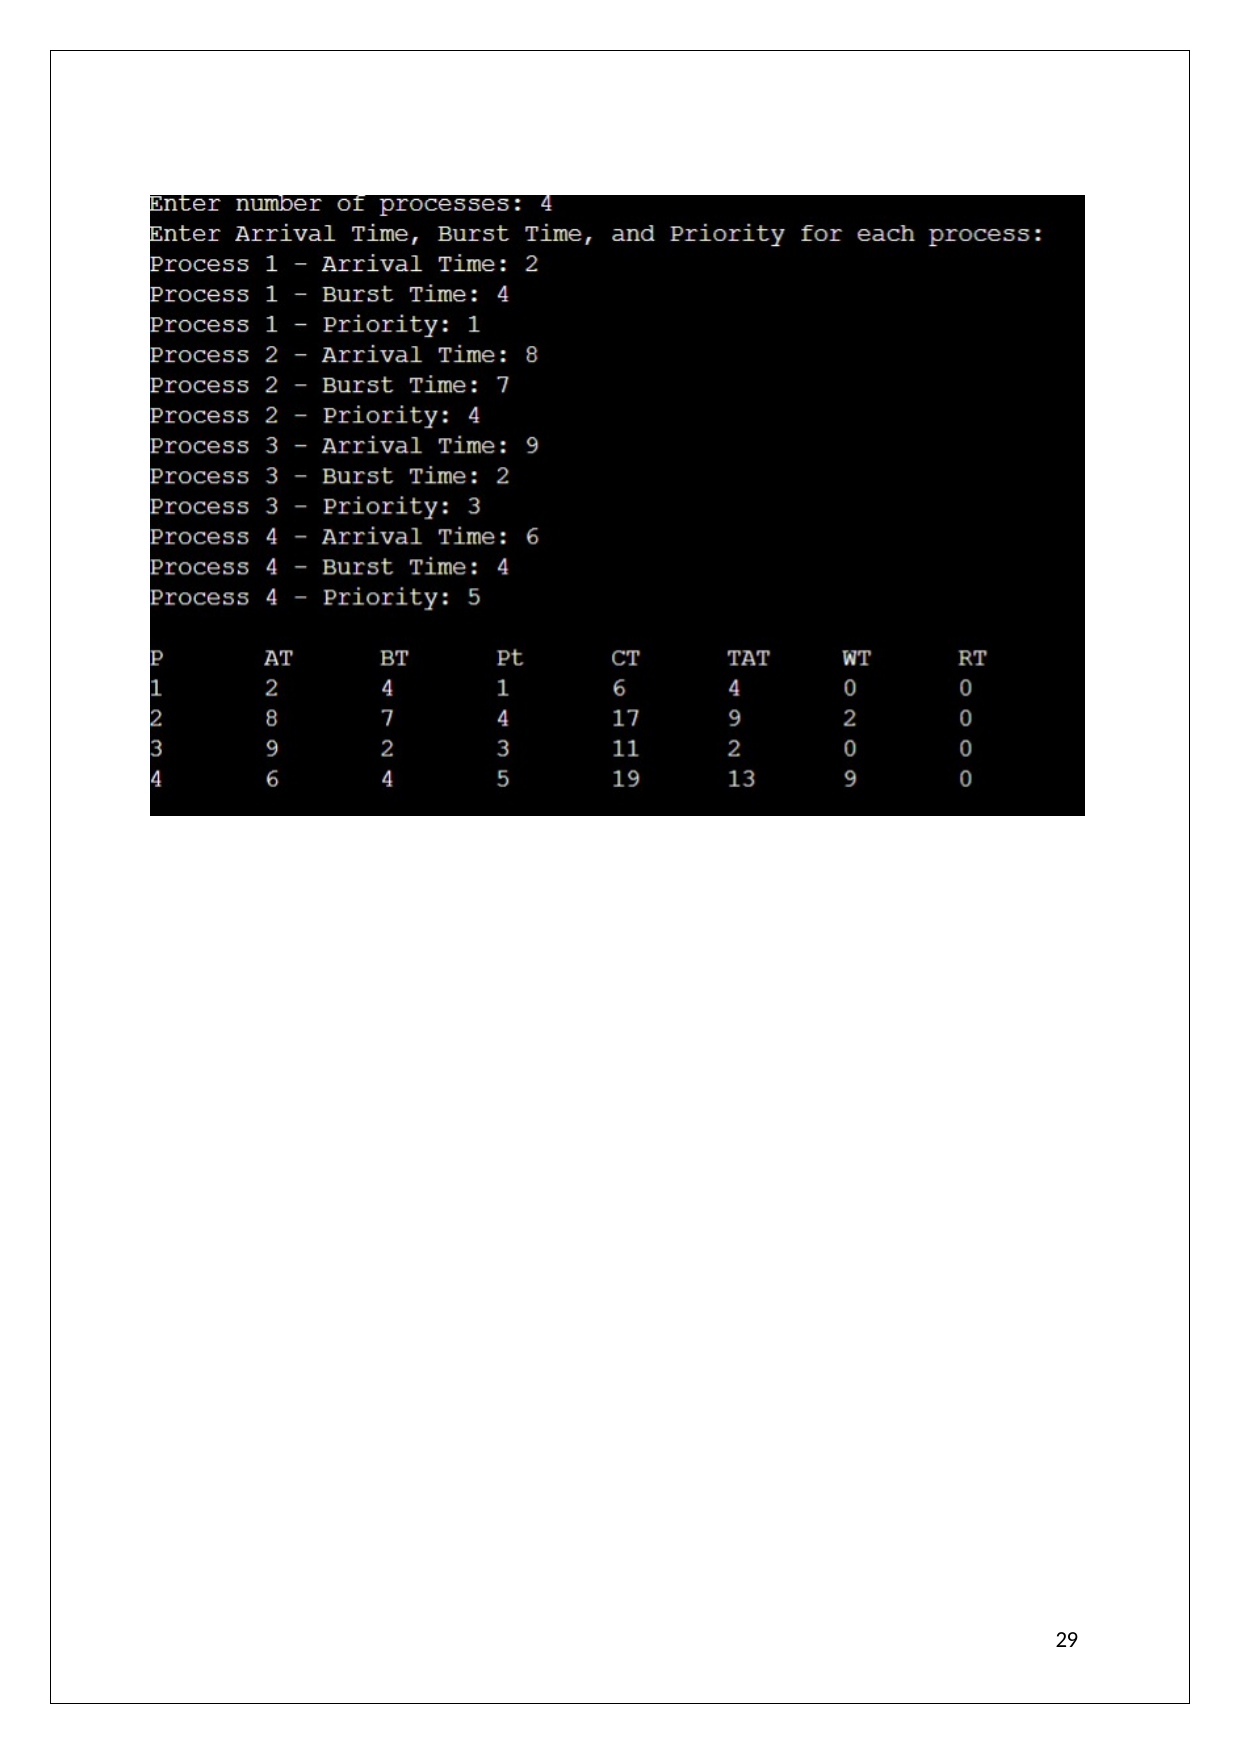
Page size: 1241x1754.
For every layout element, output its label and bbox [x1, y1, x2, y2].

picture [150, 195, 1085, 816]
